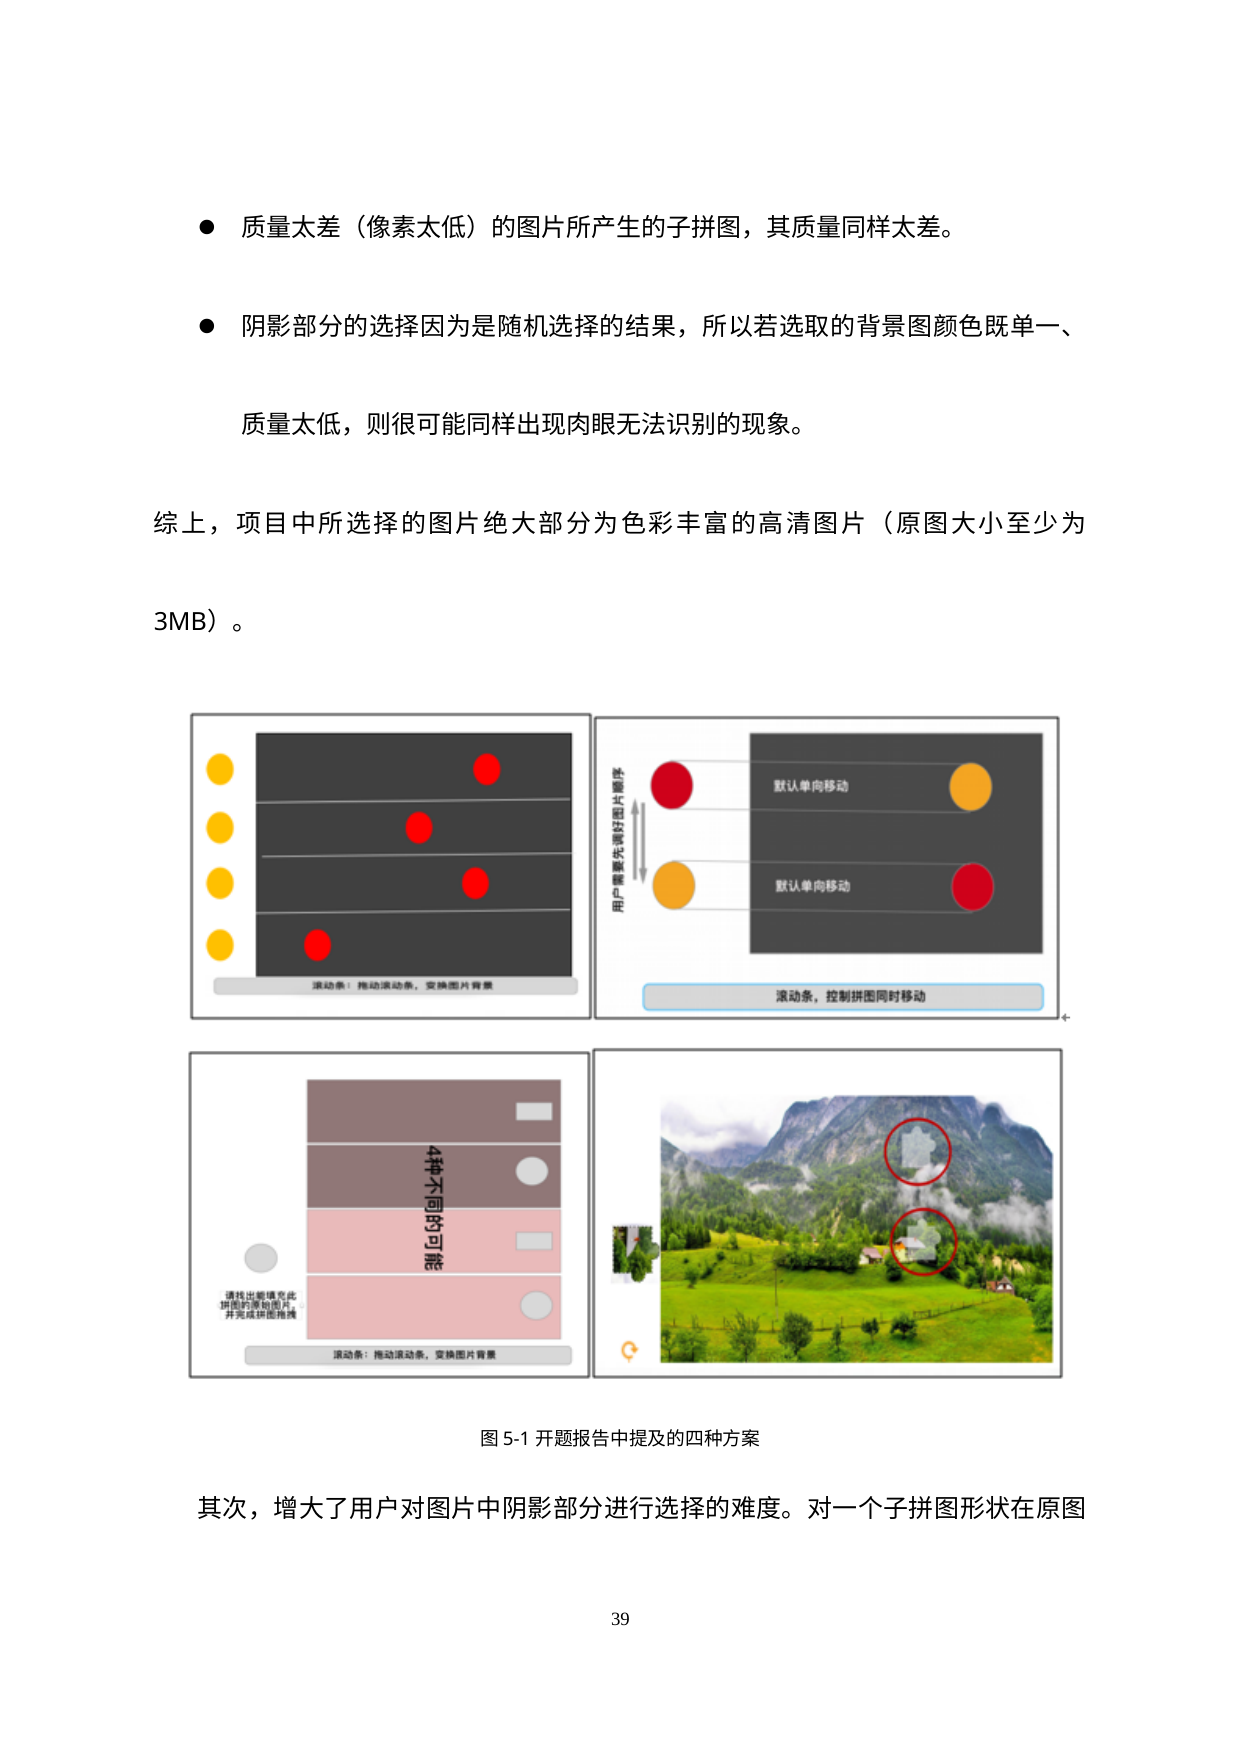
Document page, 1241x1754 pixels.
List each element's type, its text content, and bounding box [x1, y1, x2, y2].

list 阴影部分的选择因为是随机选择的结果，所以若选取的背景图颜色既单一、质量太低，则很可能同样出现肉眼无法识别的现象。 [197, 292, 1087, 455]
text 图5-1 开题报告中提及的四种方案 [153, 1421, 1087, 1453]
text 综上，项目中所选择的图片绝大部分为色彩丰富的高清图片（原图大小至少为3MB）。 [153, 489, 1087, 652]
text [153, 1474, 1087, 1539]
picture [170, 686, 1071, 1393]
list 质量太差（像素太低）的图片所产生的子拼图，其质量同样太差。 [197, 193, 1087, 258]
